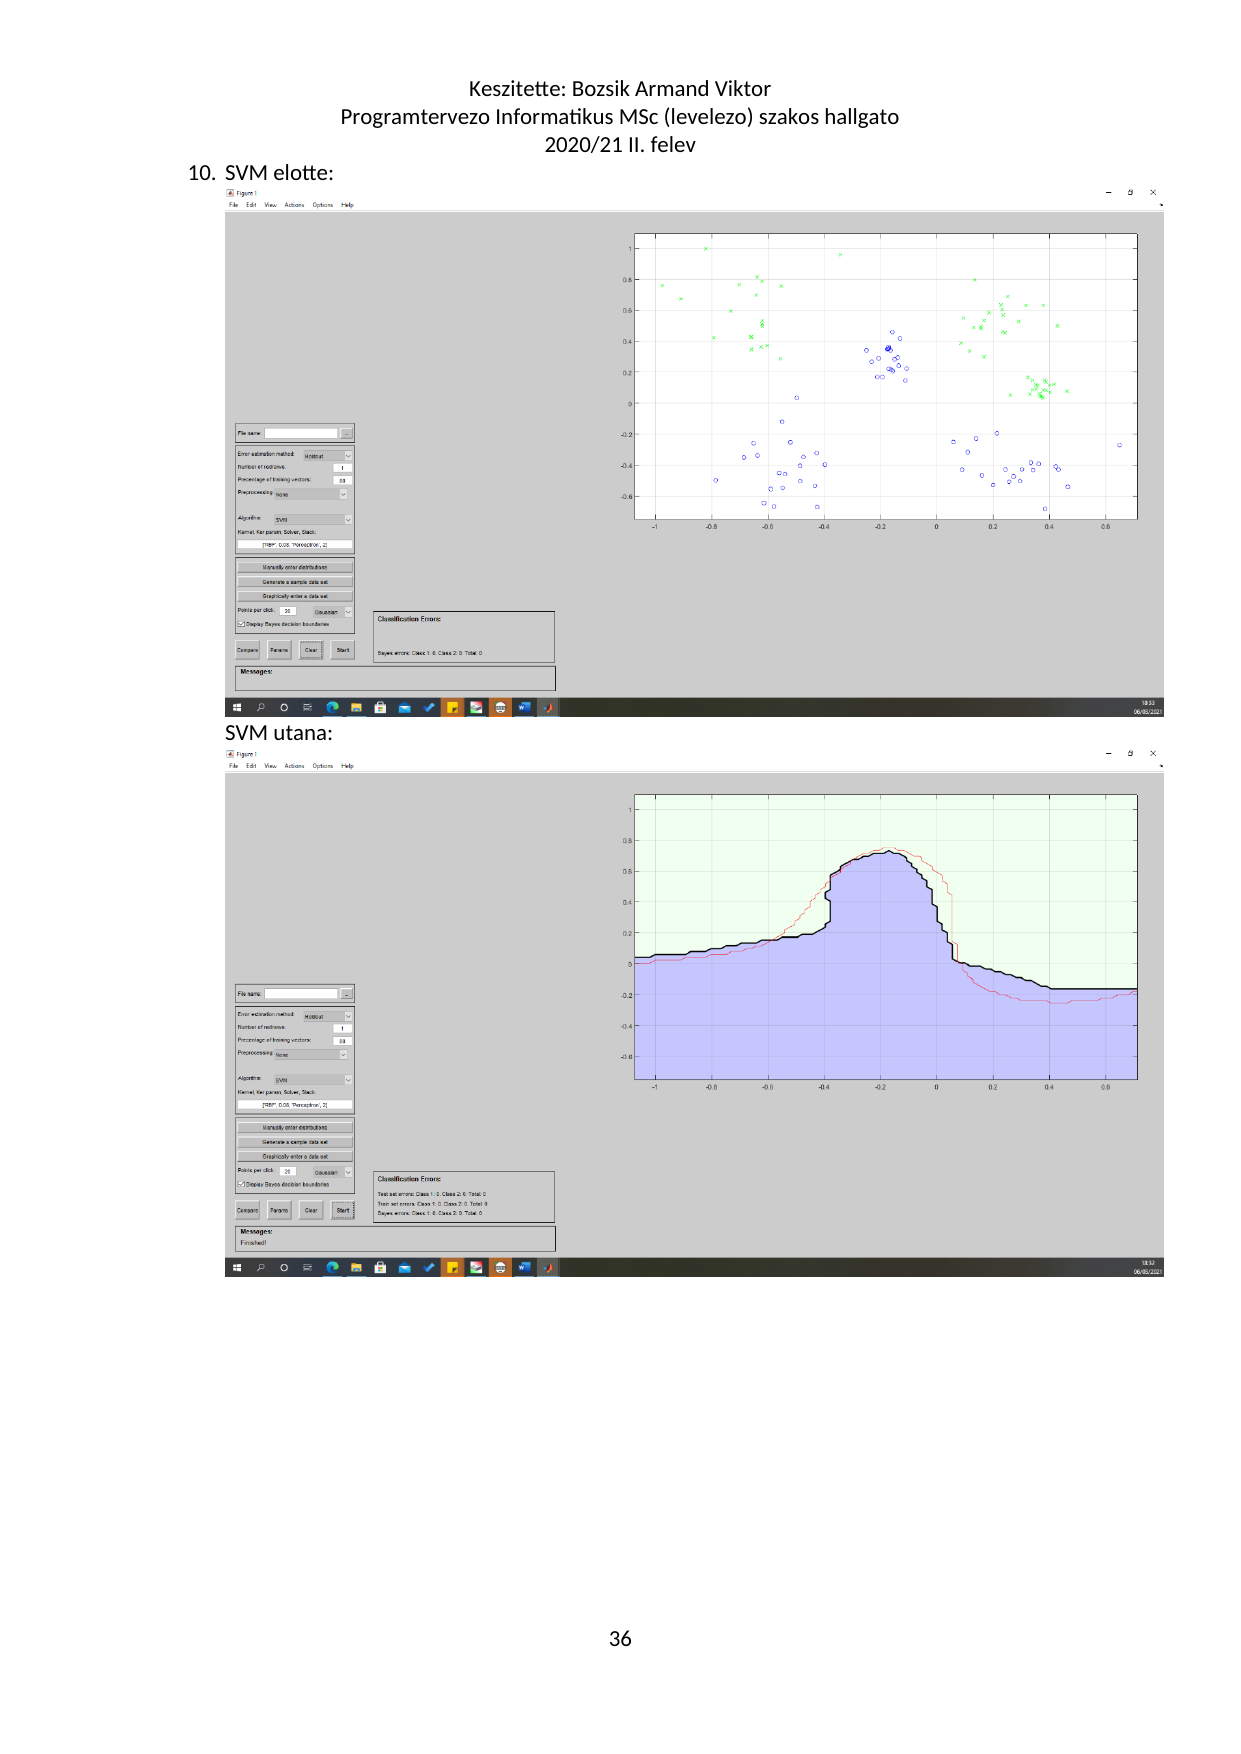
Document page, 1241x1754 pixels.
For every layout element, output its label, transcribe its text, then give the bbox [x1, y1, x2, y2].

picture [225, 188, 1164, 717]
picture [225, 748, 1164, 1277]
